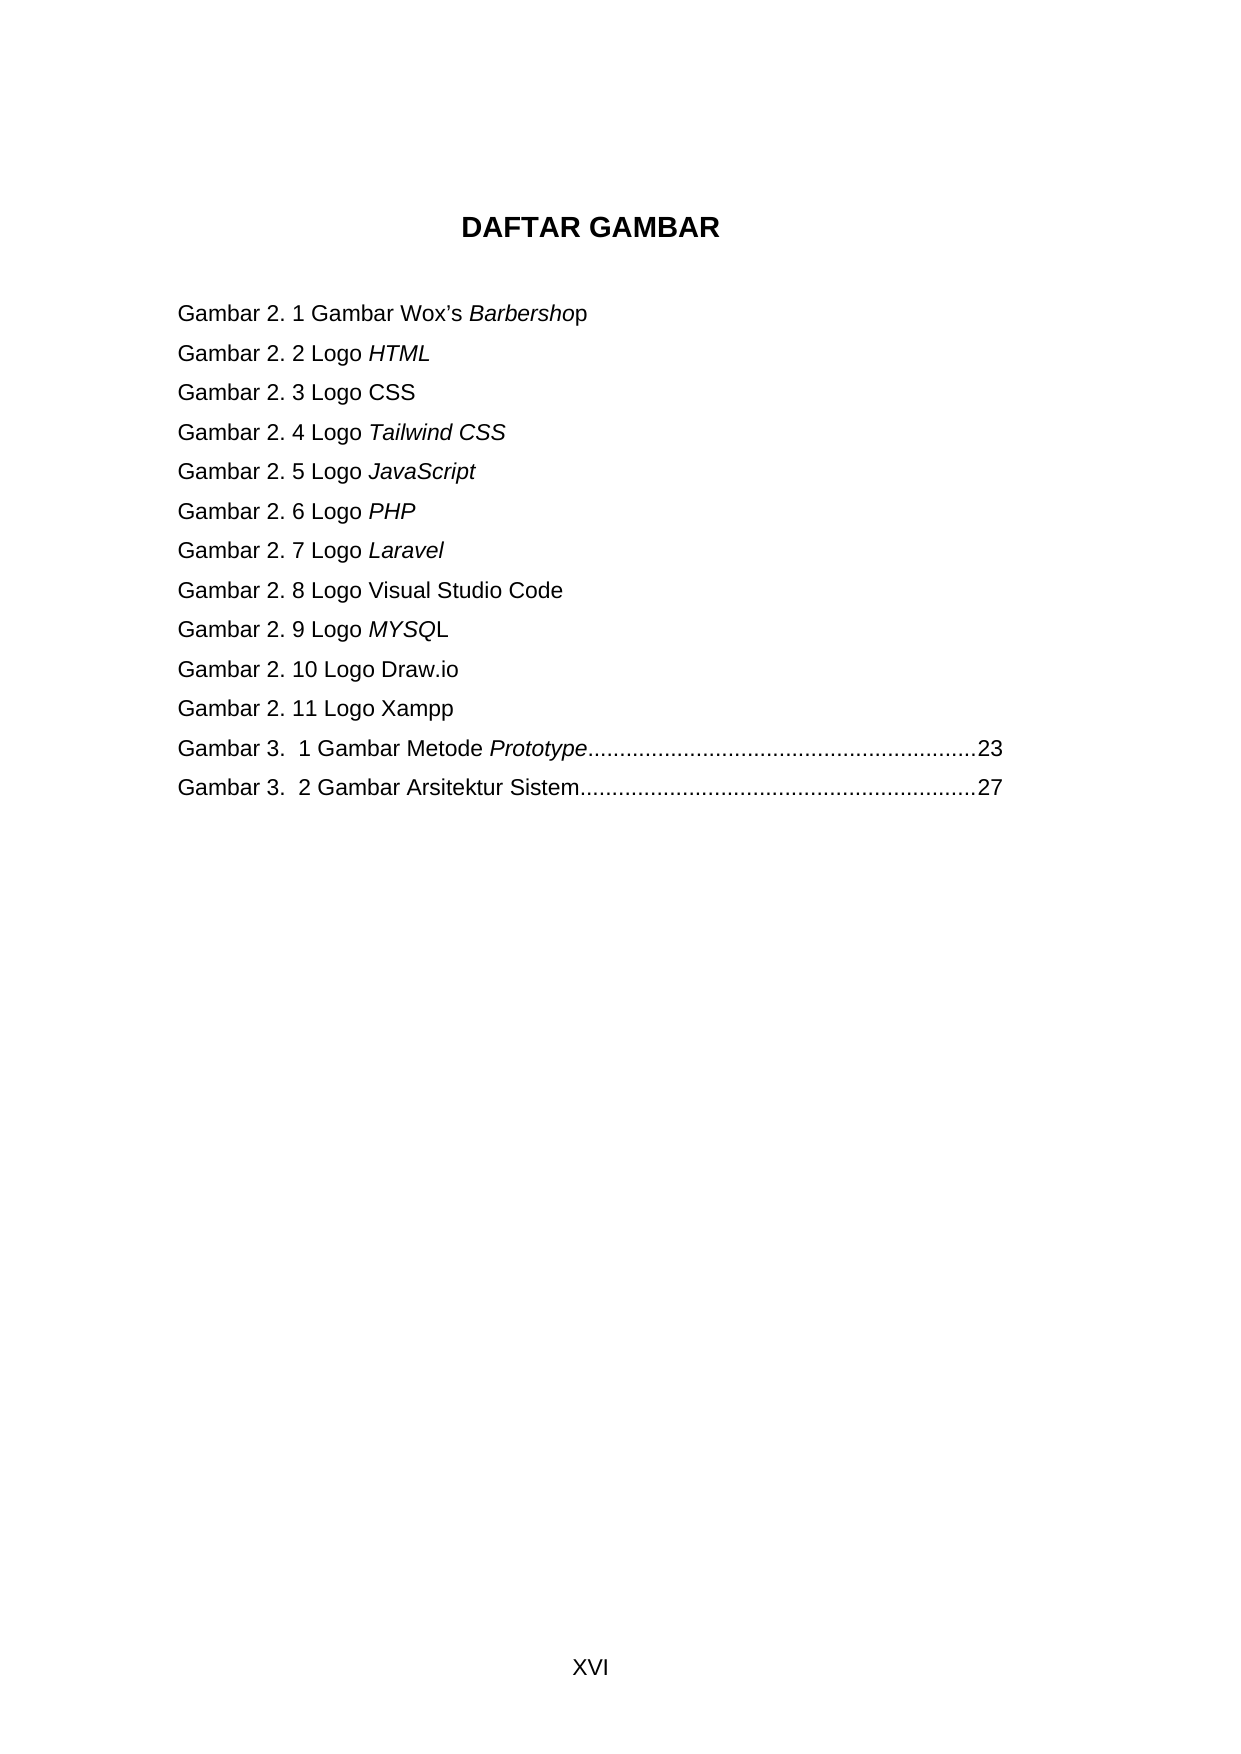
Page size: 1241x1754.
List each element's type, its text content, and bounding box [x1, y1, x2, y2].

text Gambar 3. 2 Gambar Arsitektur Sistem 27 [177, 774, 1004, 800]
text Gambar 2. 2 Logo HTML 11 [177, 340, 1004, 366]
text Gambar 2. 11 Logo Xampp 21 [177, 695, 1004, 721]
text Gambar 2. 3 Logo CSS 11 [177, 379, 1004, 406]
text Gambar 2. 5 Logo JavaScript 13 [177, 458, 1004, 484]
text Gambar 2. 8 Logo Visual Studio Code 14 [177, 577, 1004, 603]
text Gambar 3. 1 Gambar Metode Prototype 23 [177, 734, 1004, 761]
text Gambar 2. 4 Logo Tailwind CSS 11 [177, 419, 1004, 445]
text Gambar 2. 9 Logo MYSQL 15 [177, 616, 1004, 642]
subtitle DAFTAR GAMBAR [177, 211, 1004, 244]
text Gambar 2. 6 Logo PHP 13 [177, 498, 1004, 524]
text Gambar 2. 7 Logo Laravel 14 [177, 537, 1004, 563]
text Gambar 2. 1 Gambar Wox’s Barbershop 9 [177, 300, 1004, 327]
text Gambar 2. 10 Logo Draw.io 20 [177, 656, 1004, 682]
